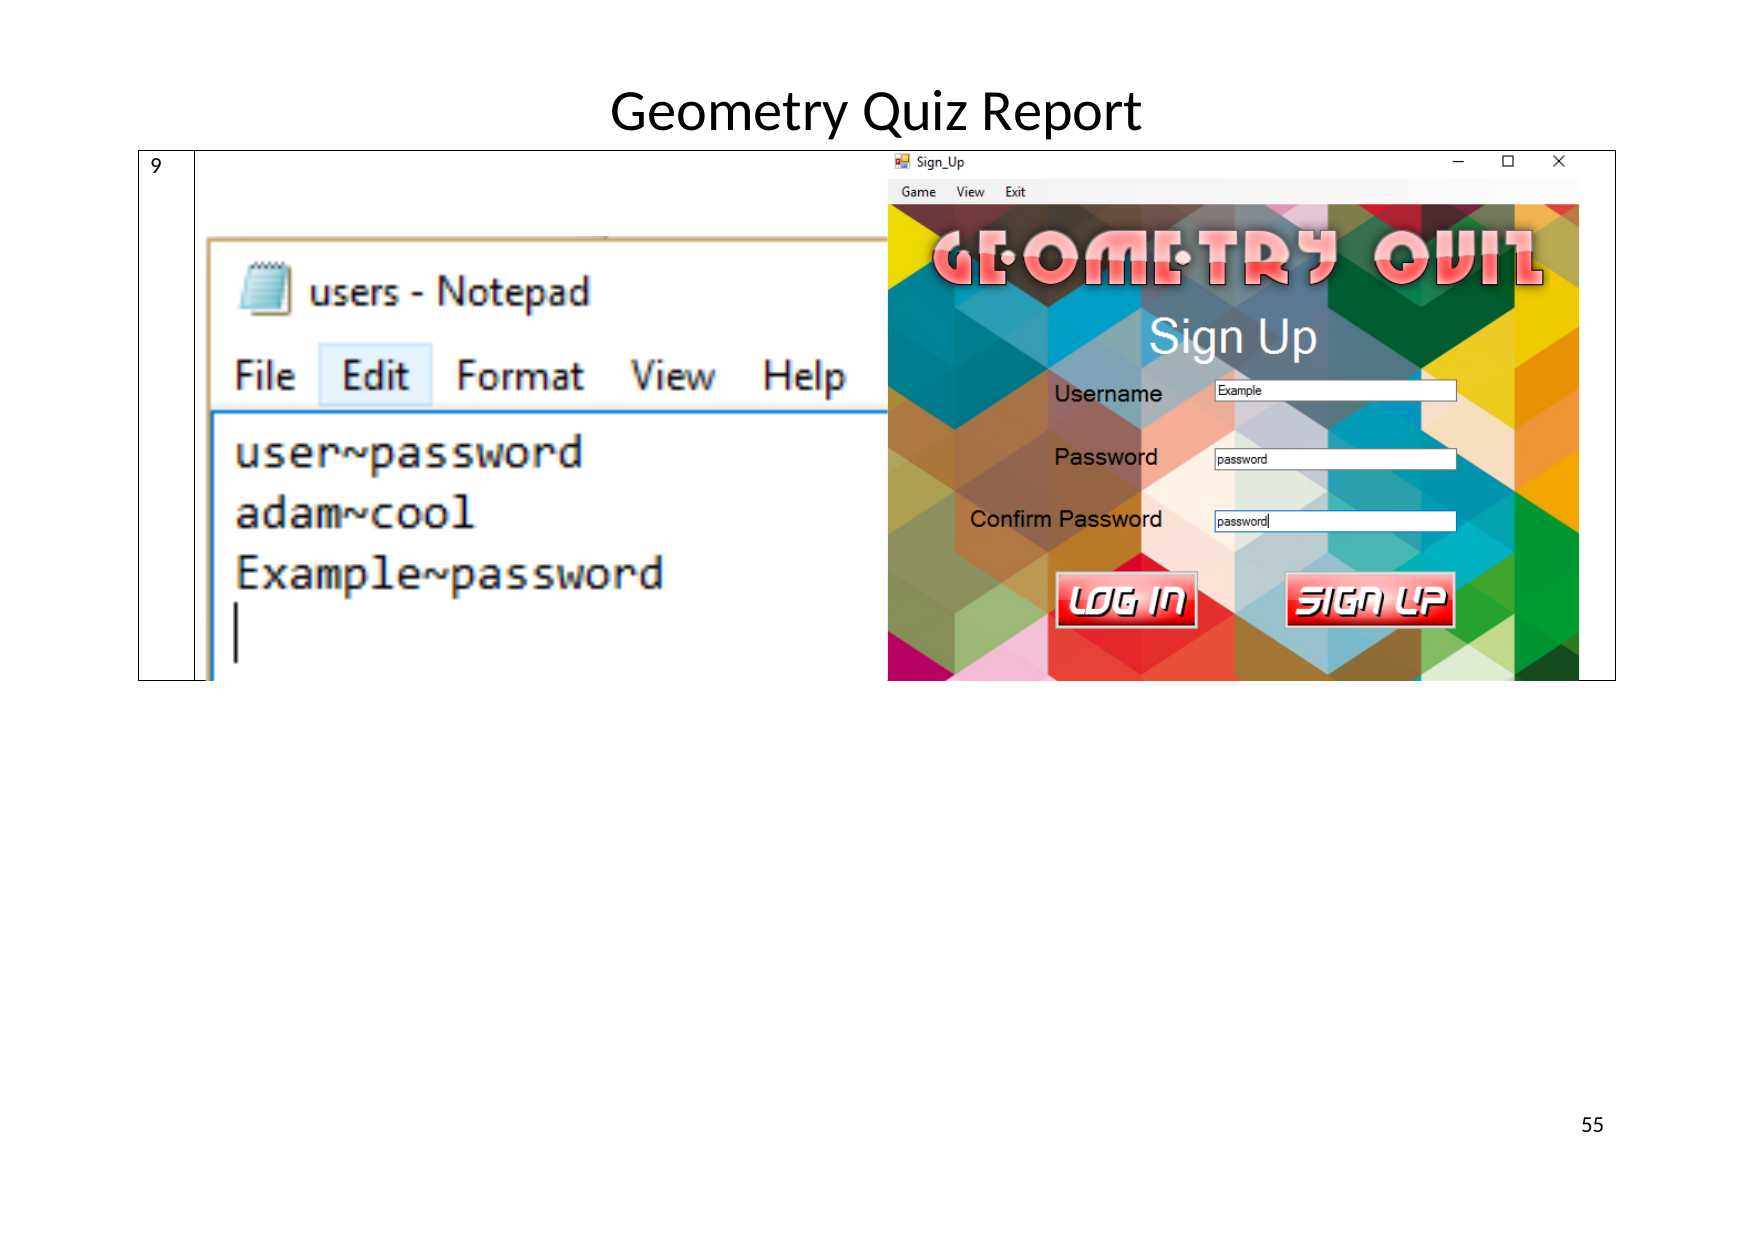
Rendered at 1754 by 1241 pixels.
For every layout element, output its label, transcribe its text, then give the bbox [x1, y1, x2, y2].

table_cell [195, 151, 887, 680]
picture [205, 151, 1580, 681]
table_cell 9 [139, 151, 194, 680]
table_cell [1580, 151, 1615, 680]
